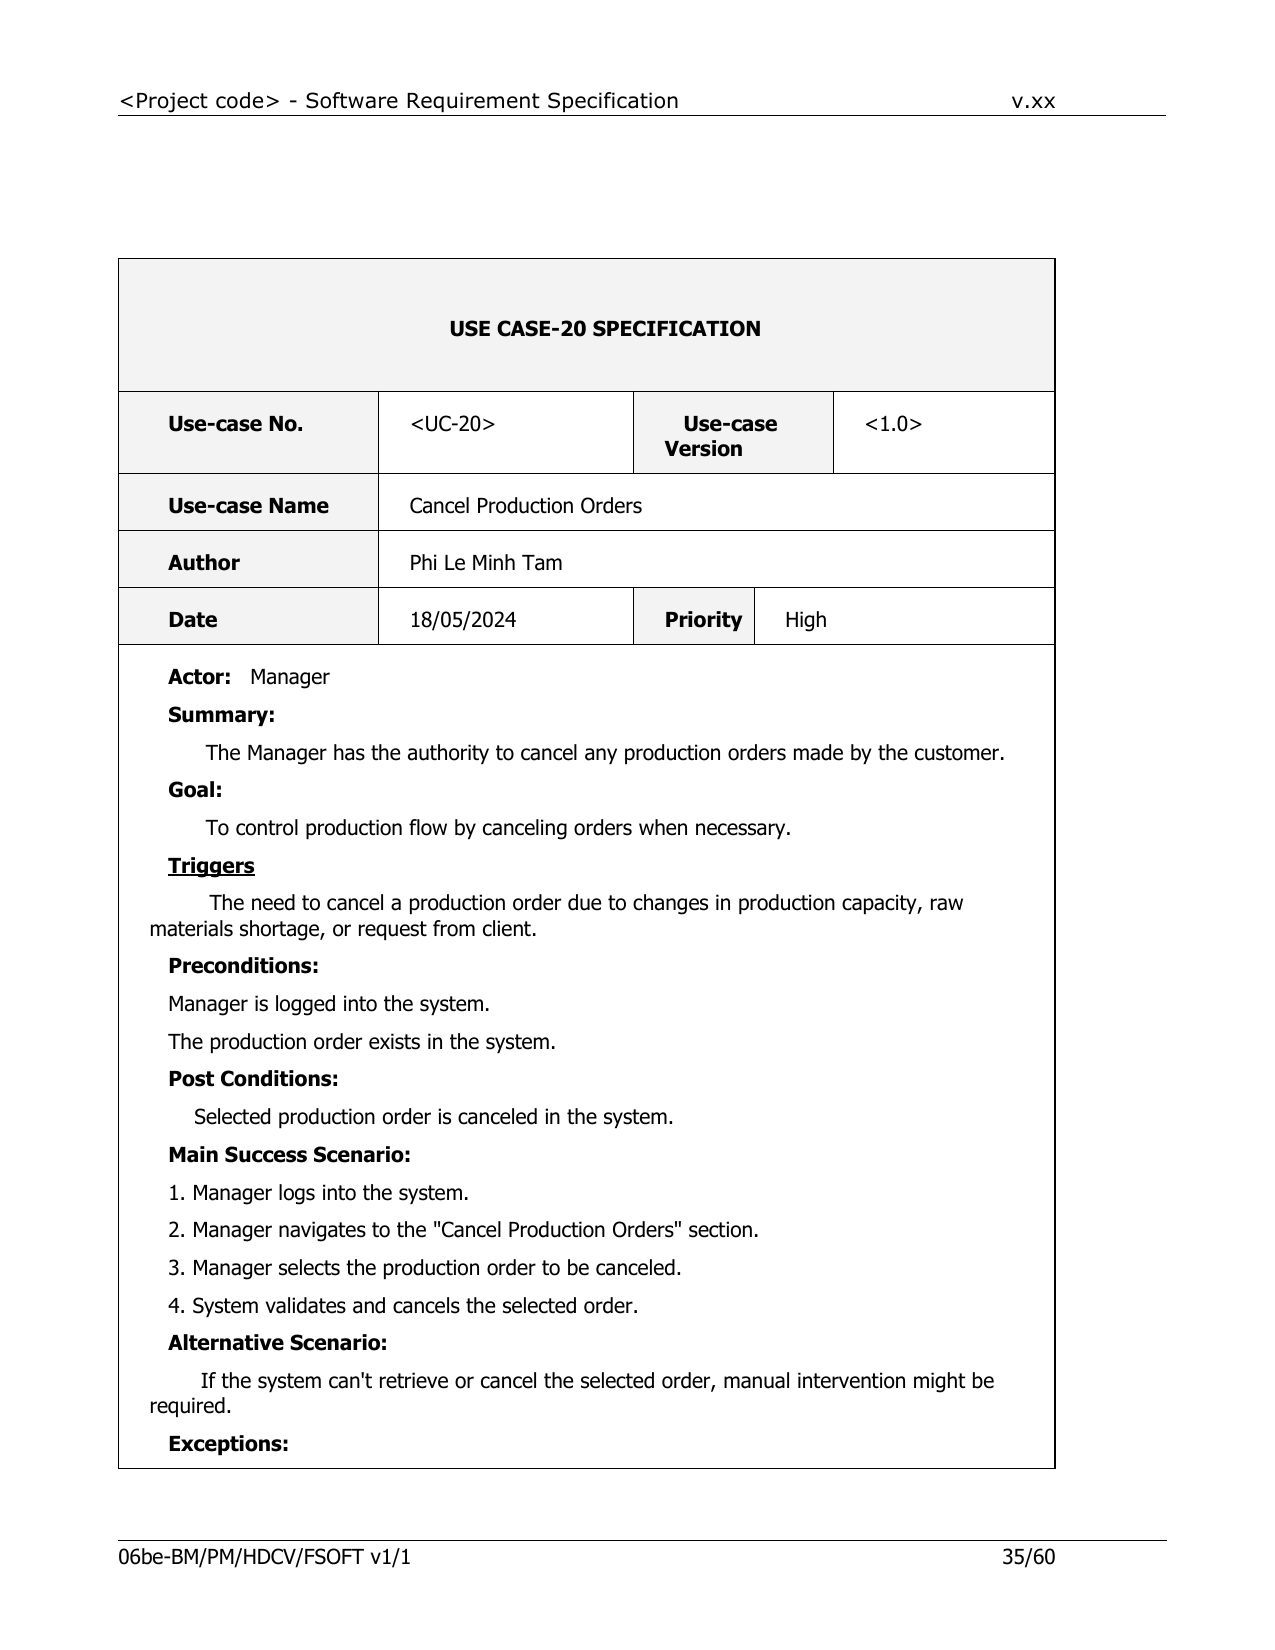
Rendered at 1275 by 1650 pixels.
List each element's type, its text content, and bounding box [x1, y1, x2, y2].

table_cell <1.0> [834, 392, 1054, 473]
table_cell Use-case No. [119, 392, 378, 473]
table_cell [119, 645, 1054, 1468]
table_cell Cancel Production Orders [379, 474, 1054, 530]
table_header USE CASE-20 SPECIFICATION [119, 259, 1054, 391]
table_cell Date [119, 588, 378, 644]
table_cell Phi Le Minh Tam [379, 531, 1054, 587]
table_cell 18/05/2024 [379, 588, 633, 644]
table_cell Use-case Name [119, 474, 378, 530]
table_cell Author [119, 531, 378, 587]
table_cell <UC-20> [379, 392, 633, 473]
table_cell Priority [634, 588, 754, 644]
table_cell High [755, 588, 1054, 644]
table_cell Use-case Version [634, 392, 833, 473]
